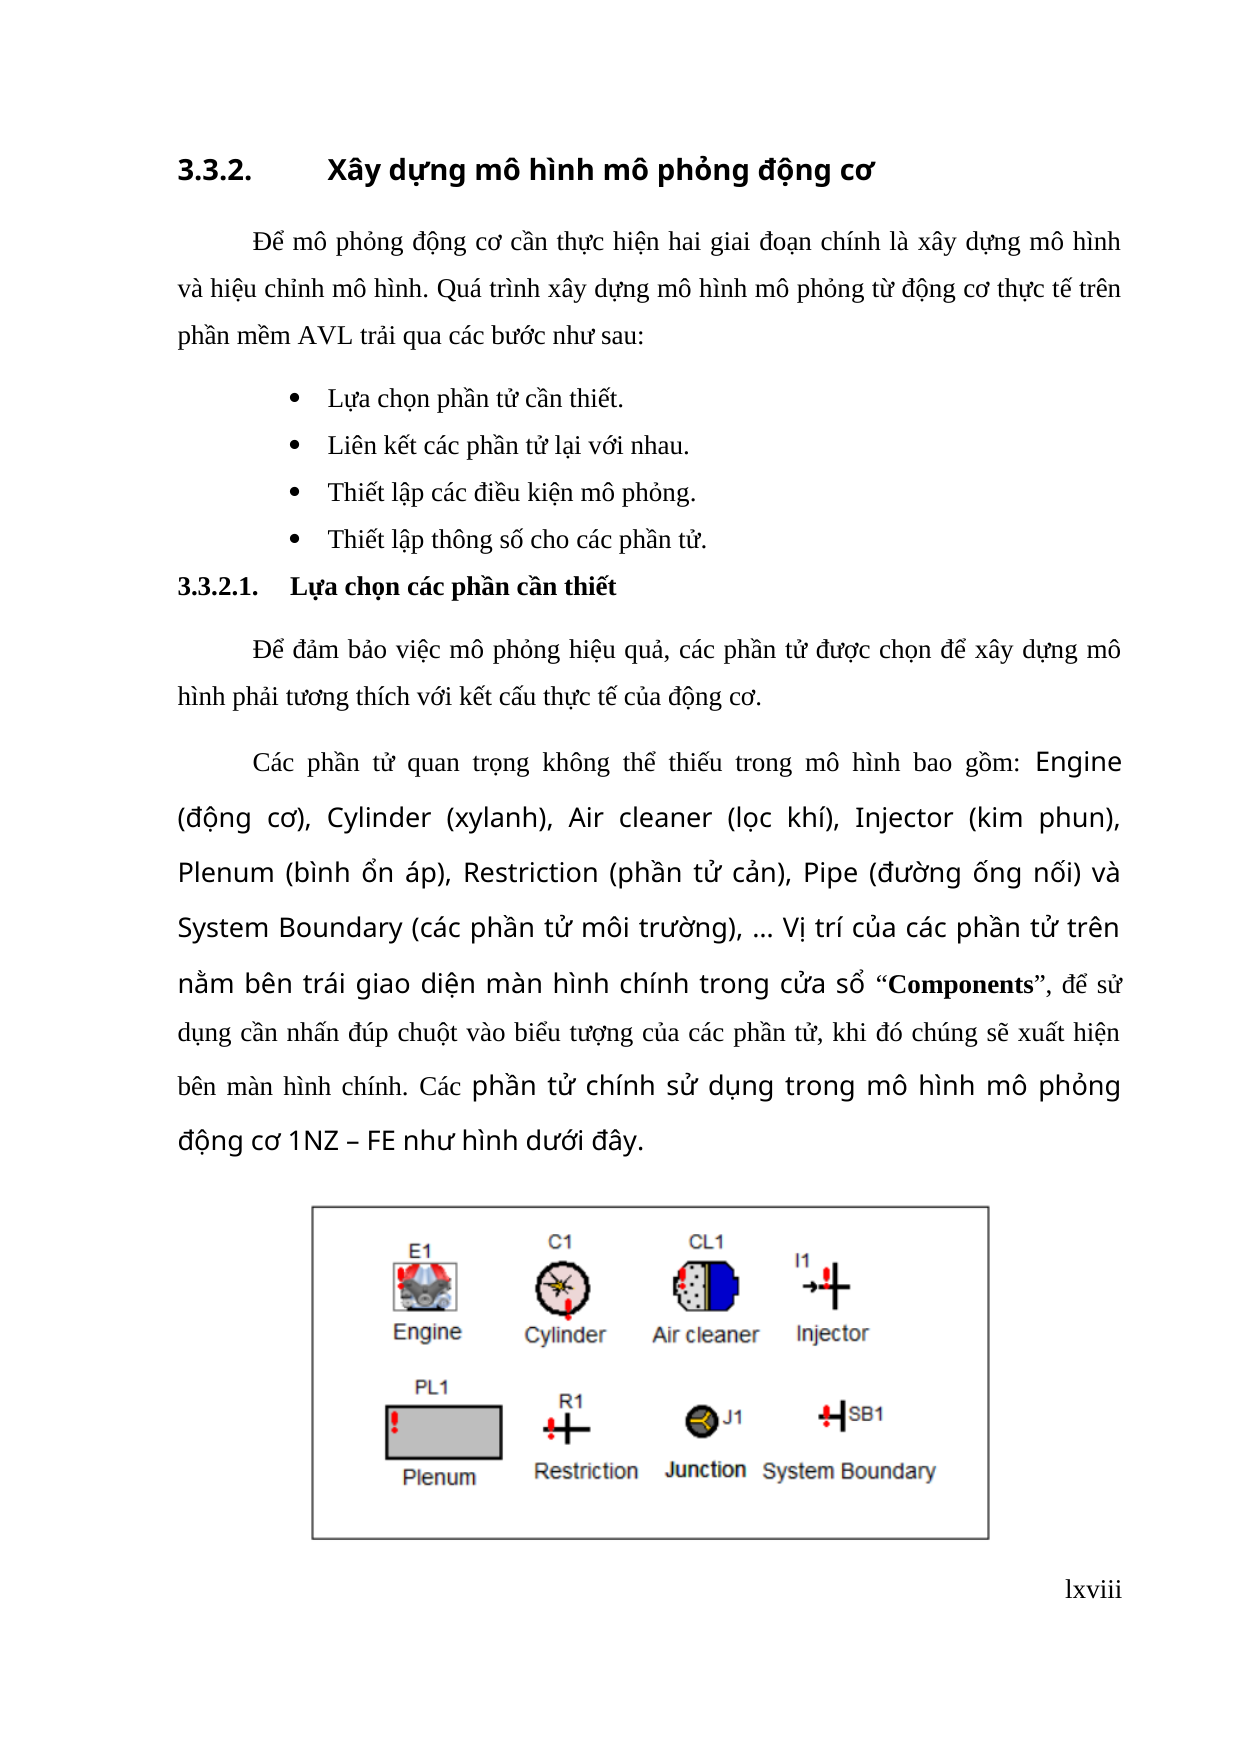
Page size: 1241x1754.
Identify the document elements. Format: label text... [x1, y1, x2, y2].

list Xây dựng mô hình mô phỏng động cơ [177, 149, 1122, 189]
picture [299, 1193, 1000, 1550]
list Lựa chọn các phần cần thiết [177, 569, 1122, 601]
text Để mô phỏng động cơ cần thực hiện hai giai đoạn chính là xây dựng mô hình và hiệu chỉnh mô hình. Quá trình xây dựng mô hình mô phỏng từ động cơ thực tế trên phần mềm AVL trải qua các bước như sau: [177, 225, 1122, 350]
list Thiết lập thông số cho các phần tử. [290, 523, 1122, 554]
text Các phần tử quan trọng không thể thiếu trong mô hình bao gồm: Engine (động cơ), Cylinder (xylanh), Air cleaner (lọc khí), Injector (kim phun), Plenum (bình ổn áp), Restriction (phần tử cản), Pipe (đường ống nối) và System Boundary (các phần tử môi trường), … Vị trí của các phần tử trên nằm bên trái giao diện màn hình chính trong cửa sổ “Components”, để sử dụng cần nhấn đúp chuột vào biểu tượng của các phần tử, khi đó chúng sẽ xuất hiện bên màn hình chính. Các phần tử chính sử dụng trong mô hình mô phỏng động cơ 1NZ – FE như hình dưới đây. [177, 743, 1122, 1158]
list Thiết lập các điều kiện mô phỏng. [290, 476, 1122, 507]
list Lựa chọn phần tử cần thiết. [290, 382, 1122, 413]
text Để đảm bảo việc mô phỏng hiệu quả, các phần tử được chọn để xây dựng mô hình phải tương thích với kết cấu thực tế của động cơ. [177, 633, 1122, 711]
list Liên kết các phần tử lại với nhau. [290, 429, 1122, 460]
